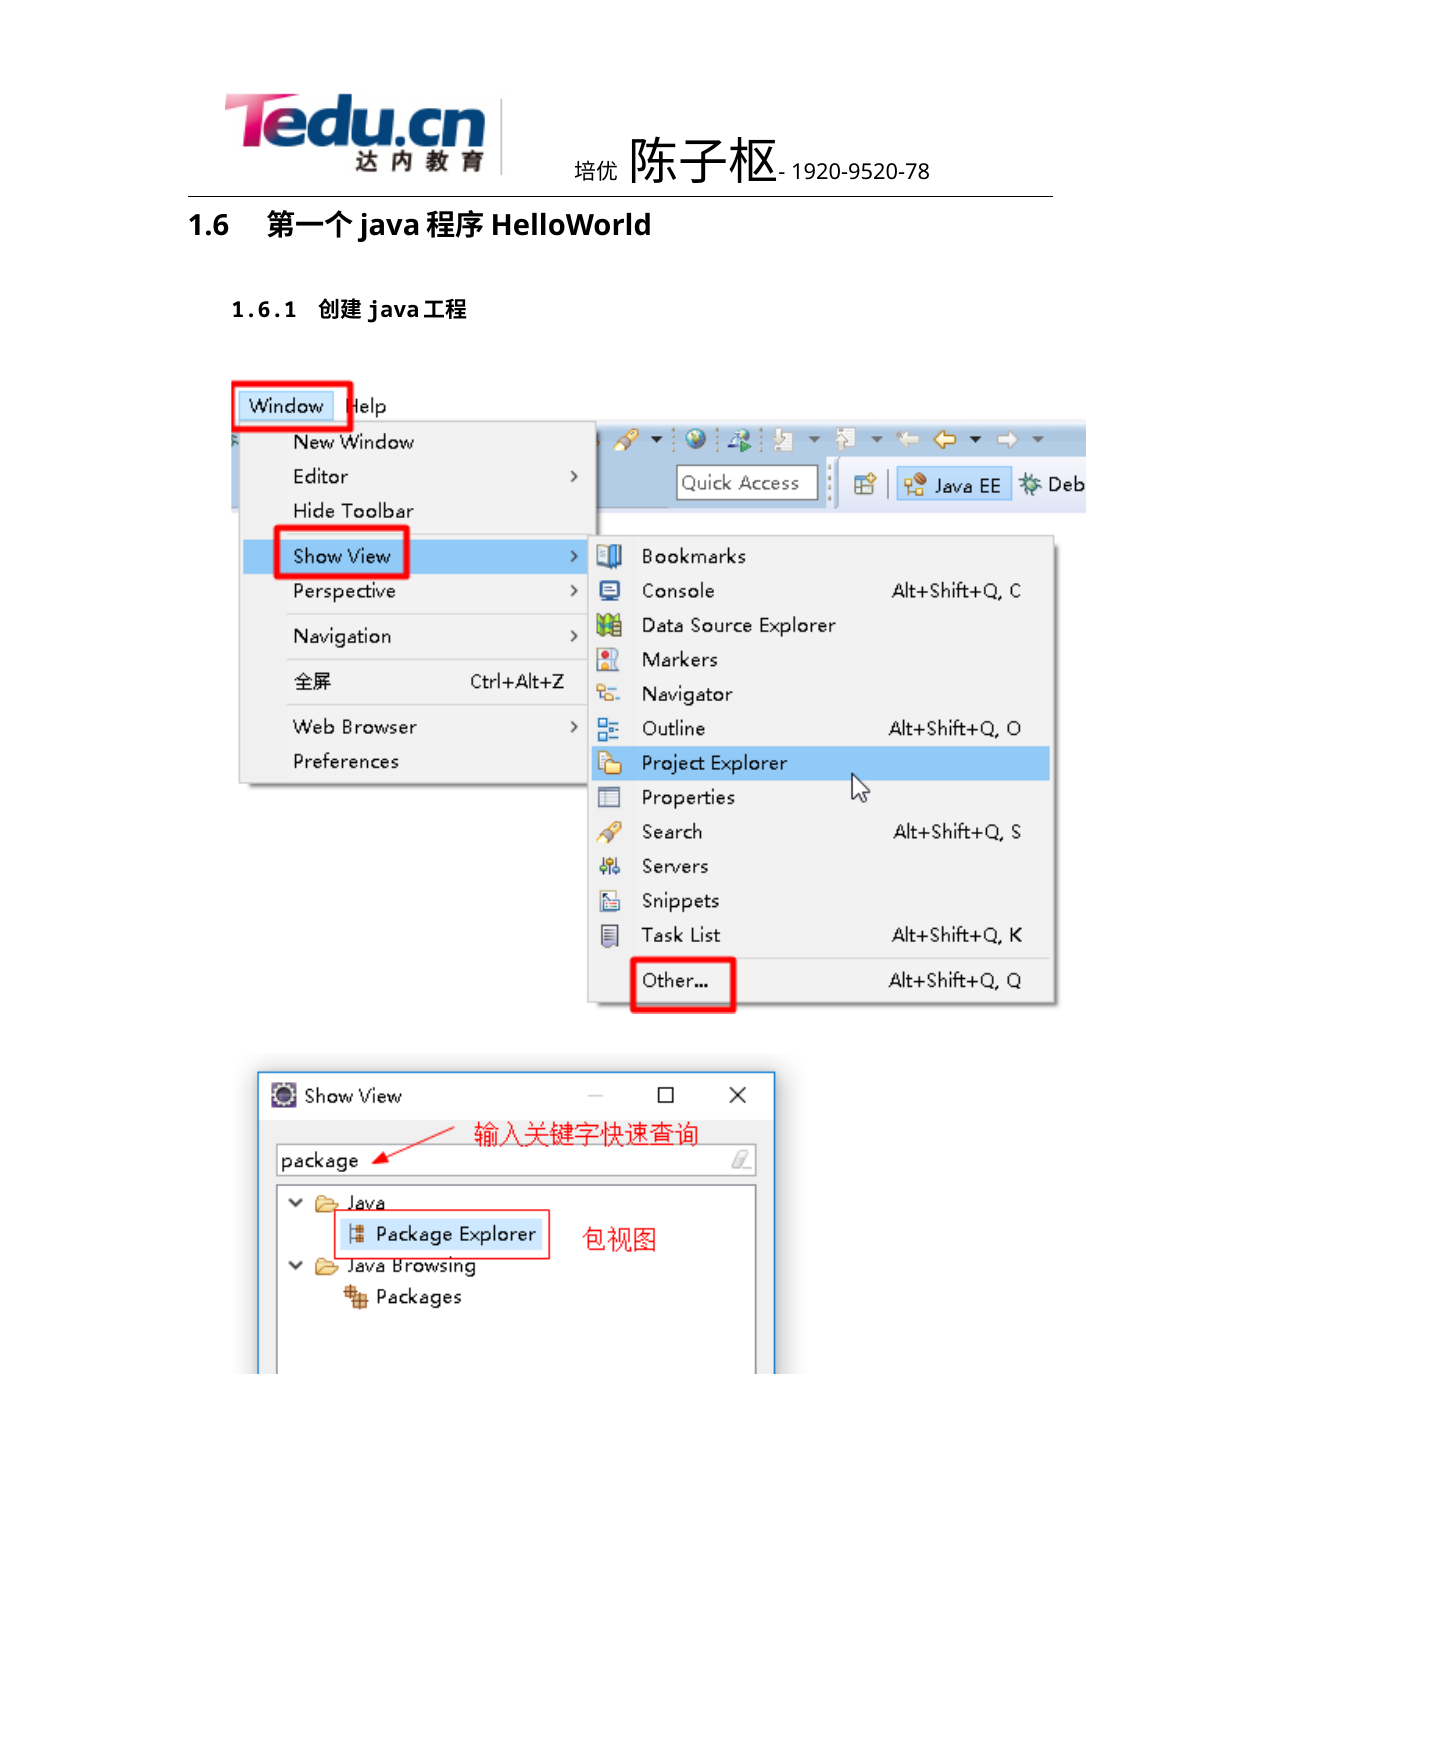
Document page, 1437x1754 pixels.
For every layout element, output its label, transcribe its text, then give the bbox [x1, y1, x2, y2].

picture [225, 88, 507, 180]
picture [231, 374, 1086, 1014]
subtitle 创建java工程 [187, 292, 1053, 324]
subtitle 第一个java程序HelloWorld [187, 202, 1053, 244]
picture [231, 1053, 846, 1374]
